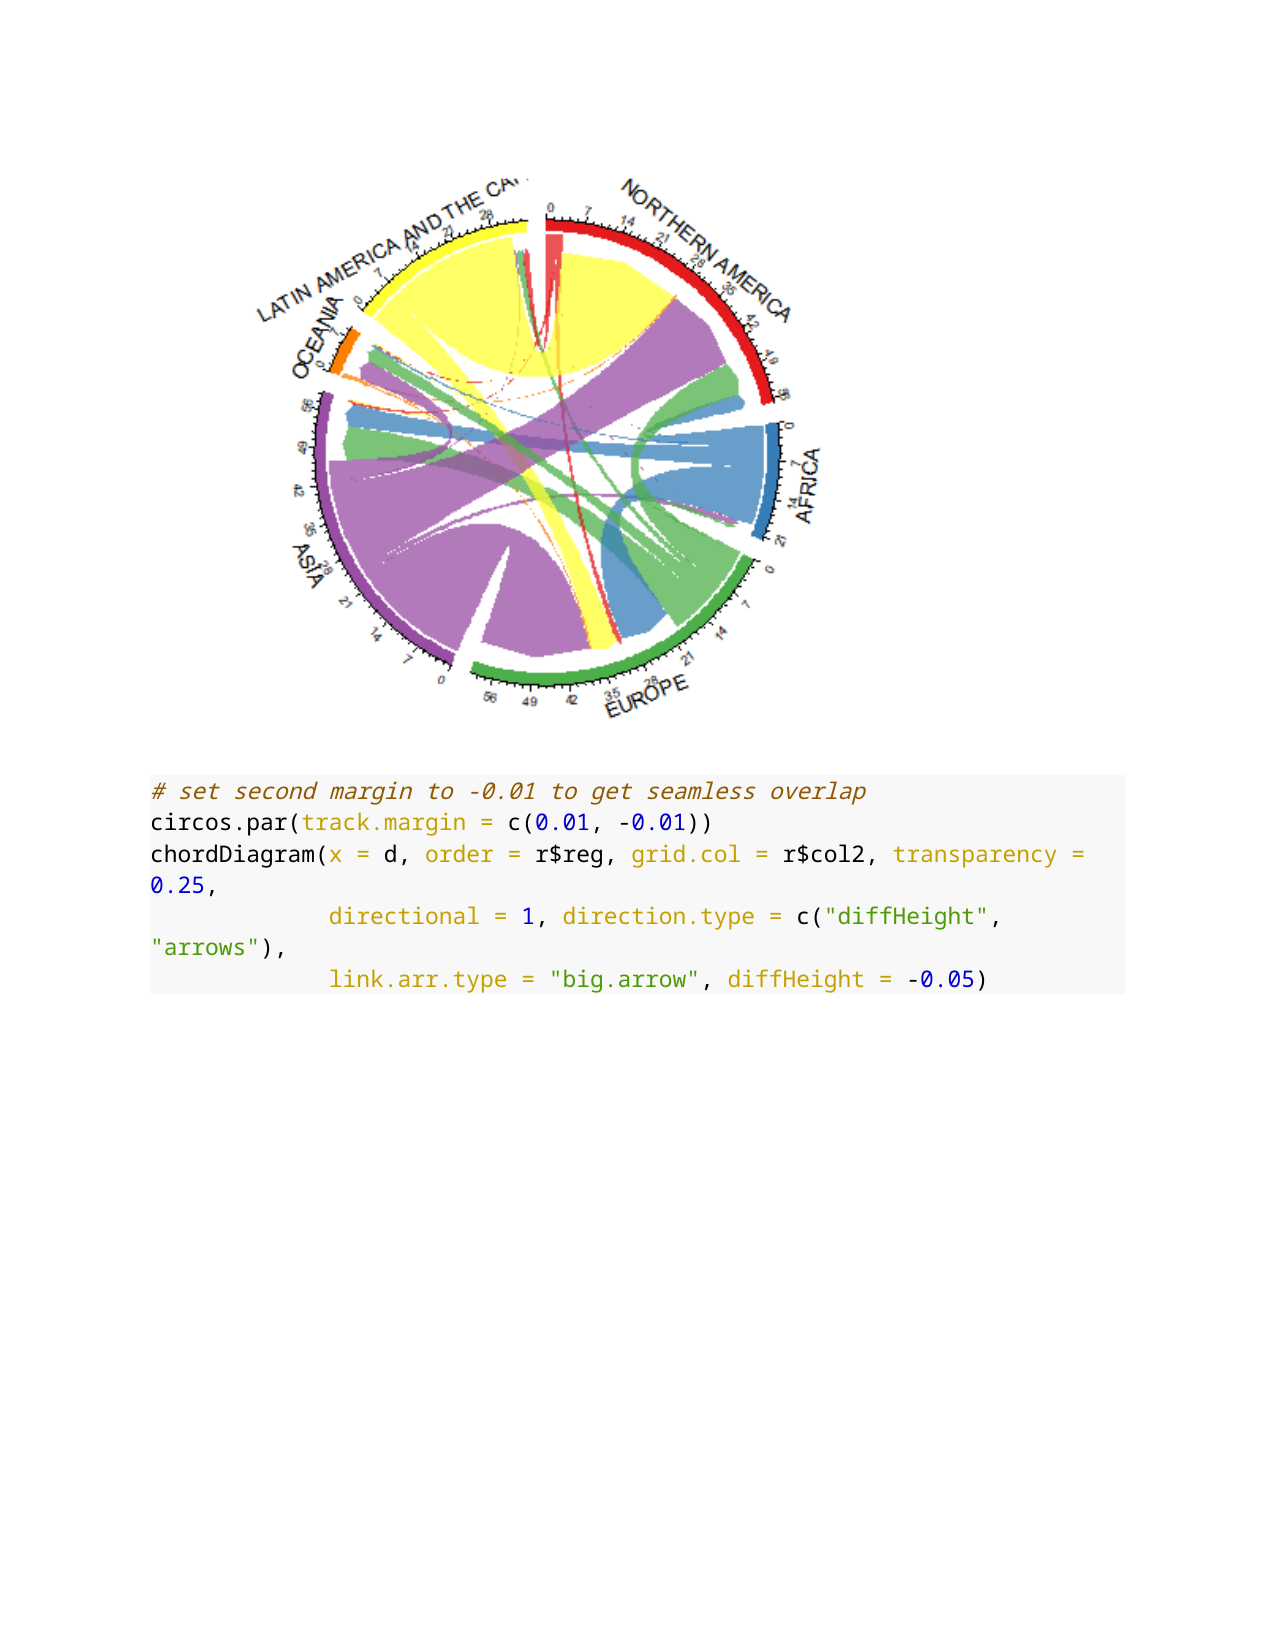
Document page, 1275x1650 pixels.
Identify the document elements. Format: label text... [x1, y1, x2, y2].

text # set second margin to -0.01 to get seamless overlap circos.par(track.margin = c(0.01, -0.01)) chordDiagram(x = d, order = r$reg, grid.col = r$col2, transparency = 0.25, directional = 1, direction.type = c("diffHeight", "arrows"), link.arr.type = "big.arrow", diffHeight = -0.05) [219, 775, 1125, 994]
picture [168, 150, 927, 757]
